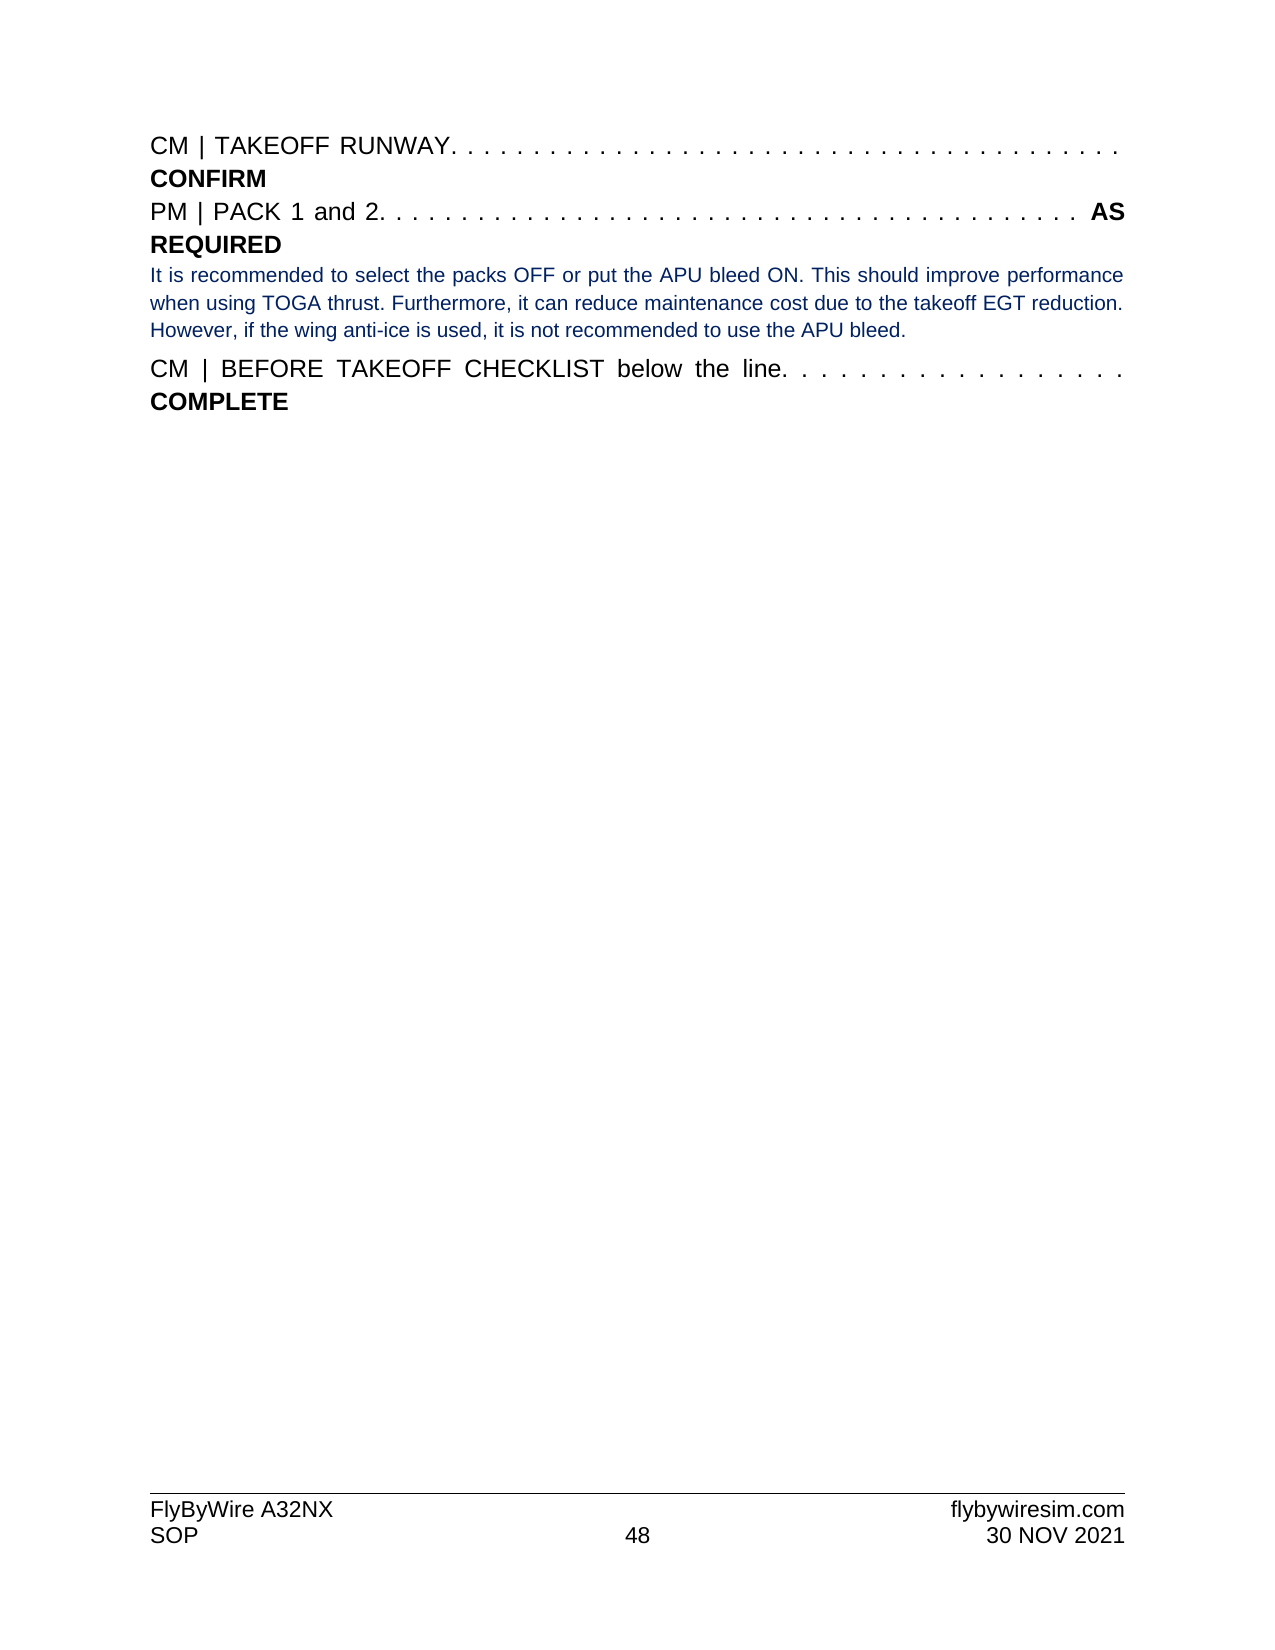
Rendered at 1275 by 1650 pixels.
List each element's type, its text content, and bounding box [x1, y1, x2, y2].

text It is recommended to select the packs OFF or put the APU bleed ON. This should improve performance when using TOGA thrust. Furthermore, it can reduce maintenance cost due to the takeoff EGT reduction. However, if the wing anti-ice is used, it is not recommended to use the APU bleed. [150, 263, 1125, 342]
text CM | BEFORE TAKEOFF CHECKLIST below the line. . . . . . . . . . . . . . . . . . COMPLETE [150, 354, 1125, 416]
text PM | PACK 1 and 2. . . . . . . . . . . . . . . . . . . . . . . . . . . . . . . . . . . . . . . . . . . AS REQUIRED [150, 197, 1125, 259]
text CM | TAKEOFF RUNWAY. . . . . . . . . . . . . . . . . . . . . . . . . . . . . . . . . . . . . . . . . CONFIRM [150, 131, 1125, 193]
